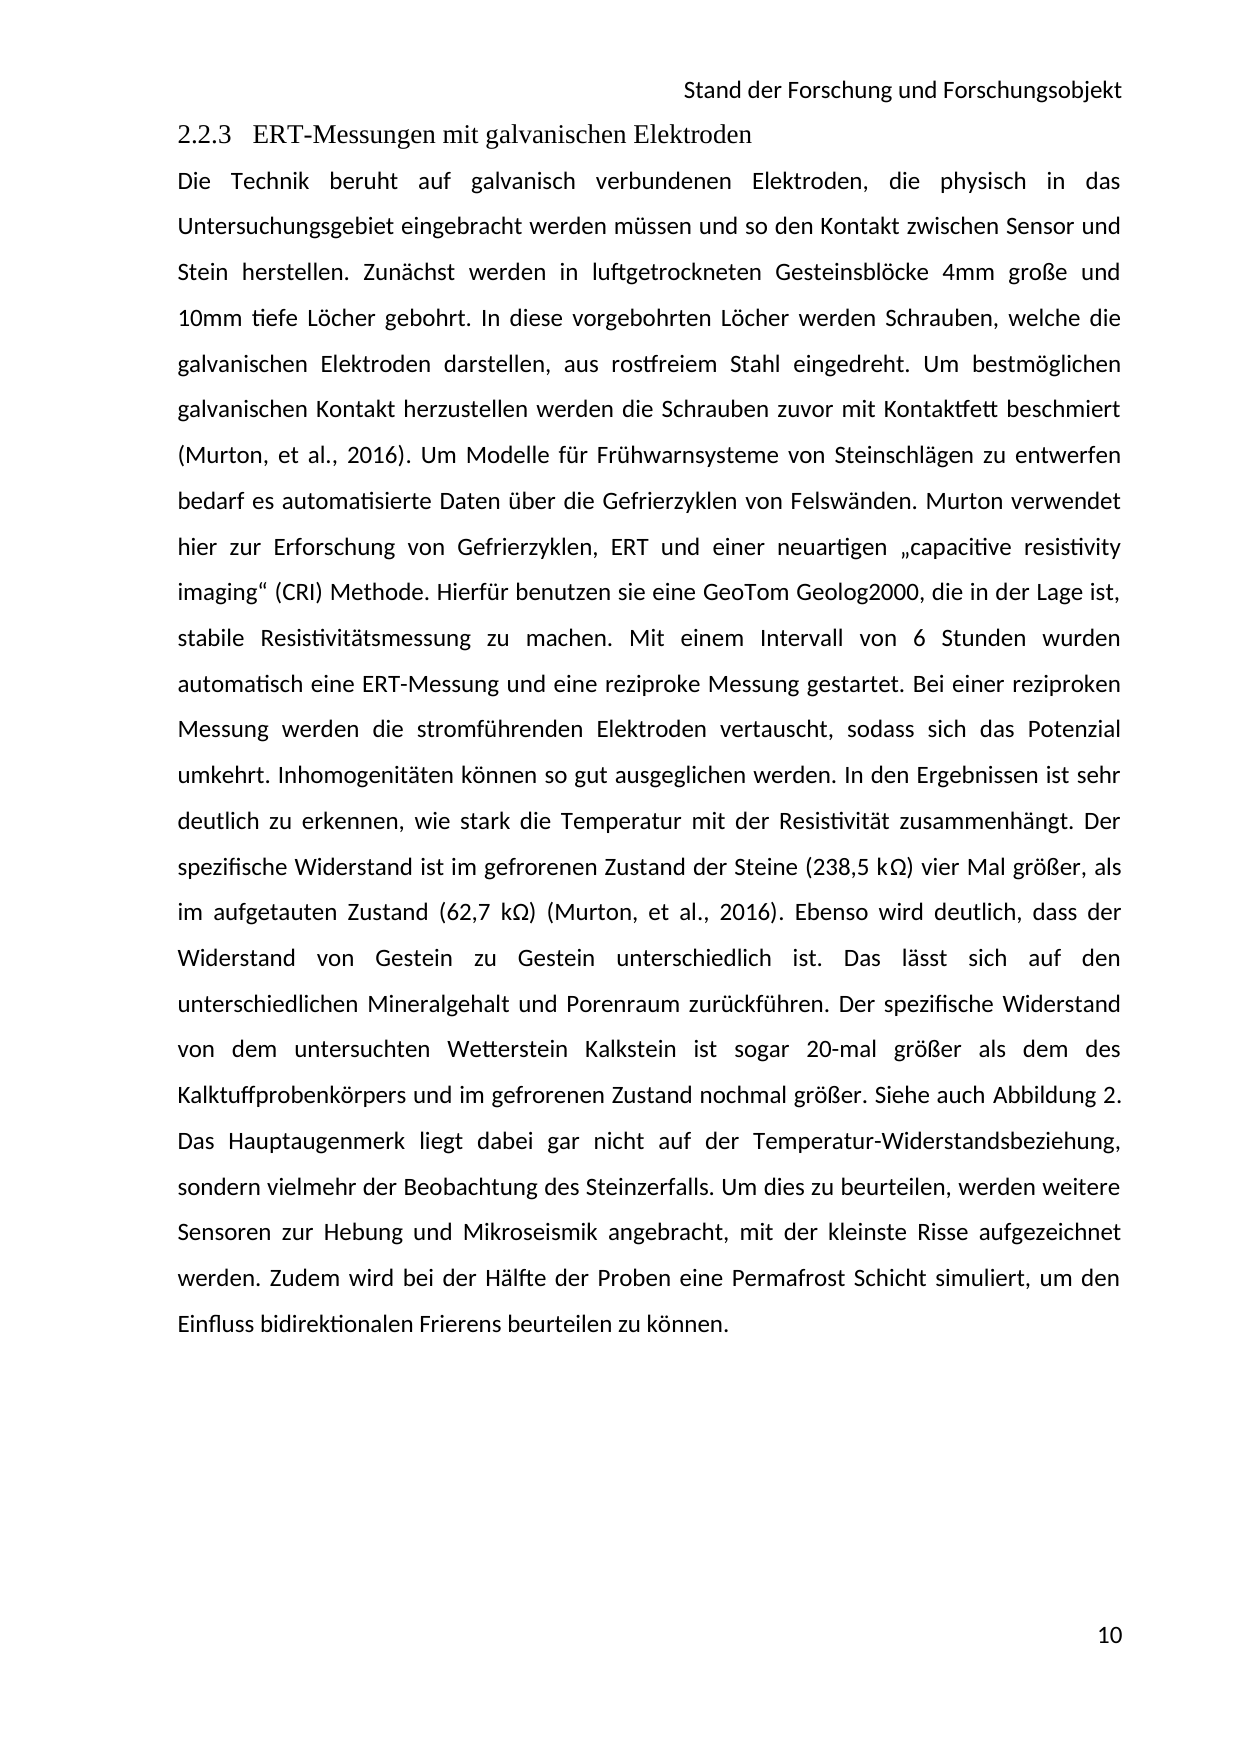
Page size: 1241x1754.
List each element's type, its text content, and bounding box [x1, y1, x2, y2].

text Die Technik beruht auf galvanisch verbundenen Elektroden, die physisch in das Untersuchungsgebiet eingebracht werden müssen und so den Kontakt zwischen Sensor und Stein herstellen. Zunächst werden in luftgetrockneten Gesteinsblöcke 4mm große und 10mm tiefe Löcher gebohrt. In diese vorgebohrten Löcher werden Schrauben, welche die galvanischen Elektroden darstellen, aus rostfreiem Stahl eingedreht. Um bestmöglichen galvanischen Kontakt herzustellen werden die Schrauben zuvor mit Kontaktfett beschmiert . Um Modelle für Frühwarnsysteme von Steinschlägen zu entwerfen bedarf es automatisierte Daten über die Gefrierzyklen von Felswänden. Murton verwendet hier zur Erforschung von Gefrierzyklen, ERT und einer neuartigen „capacitive resistivity imaging“ (CRI) Methode. Hierfür benutzen sie eine GeoTom Geolog2000, die in der Lage ist, stabile Resistivitätsmessung zu machen. Mit einem Intervall von 6 Stunden wurden automatisch eine ERT-Messung und eine reziproke Messung gestartet. Bei einer reziproken Messung werden die stromführenden Elektroden vertauscht, sodass sich das Potenzial umkehrt. Inhomogenitäten können so gut ausgeglichen werden. In den Ergebnissen ist sehr deutlich zu erkennen, wie stark die Temperatur mit der Resistivität zusammenhängt. Der spezifische Widerstand ist im gefrorenen Zustand der Steine (238,5 kΩ) vier Mal größer, als im aufgetauten Zustand (62,7 kΩ). Ebenso wird deutlich, dass der Widerstand von Gestein zu Gestein unterschiedlich ist. Das lässt sich auf den unterschiedlichen Mineralgehalt und Porenraum zurückführen. Der spezifische Widerstand von dem untersuchten Wetterstein Kalkstein ist sogar 20-mal größer als dem des Kalktuffprobenkörpers und im gefrorenen Zustand nochmal größer. Siehe auch Abbildung 2. Das Hauptaugenmerk liegt dabei gar nicht auf der Temperatur-Widerstandsbeziehung, sondern vielmehr der Beobachtung des Steinzerfalls. Um dies zu beurteilen, werden weitere Sensoren zur Hebung und Mikroseismik angebracht, mit der kleinste Risse aufgezeichnet werden. Zudem wird bei der Hälfte der Proben eine Permafrost Schicht simuliert, um den Einfluss bidirektionalen Frierens beurteilen zu können. [177, 165, 1122, 1338]
subtitle ERT-Messungen mit galvanischen Elektroden [177, 118, 1122, 149]
